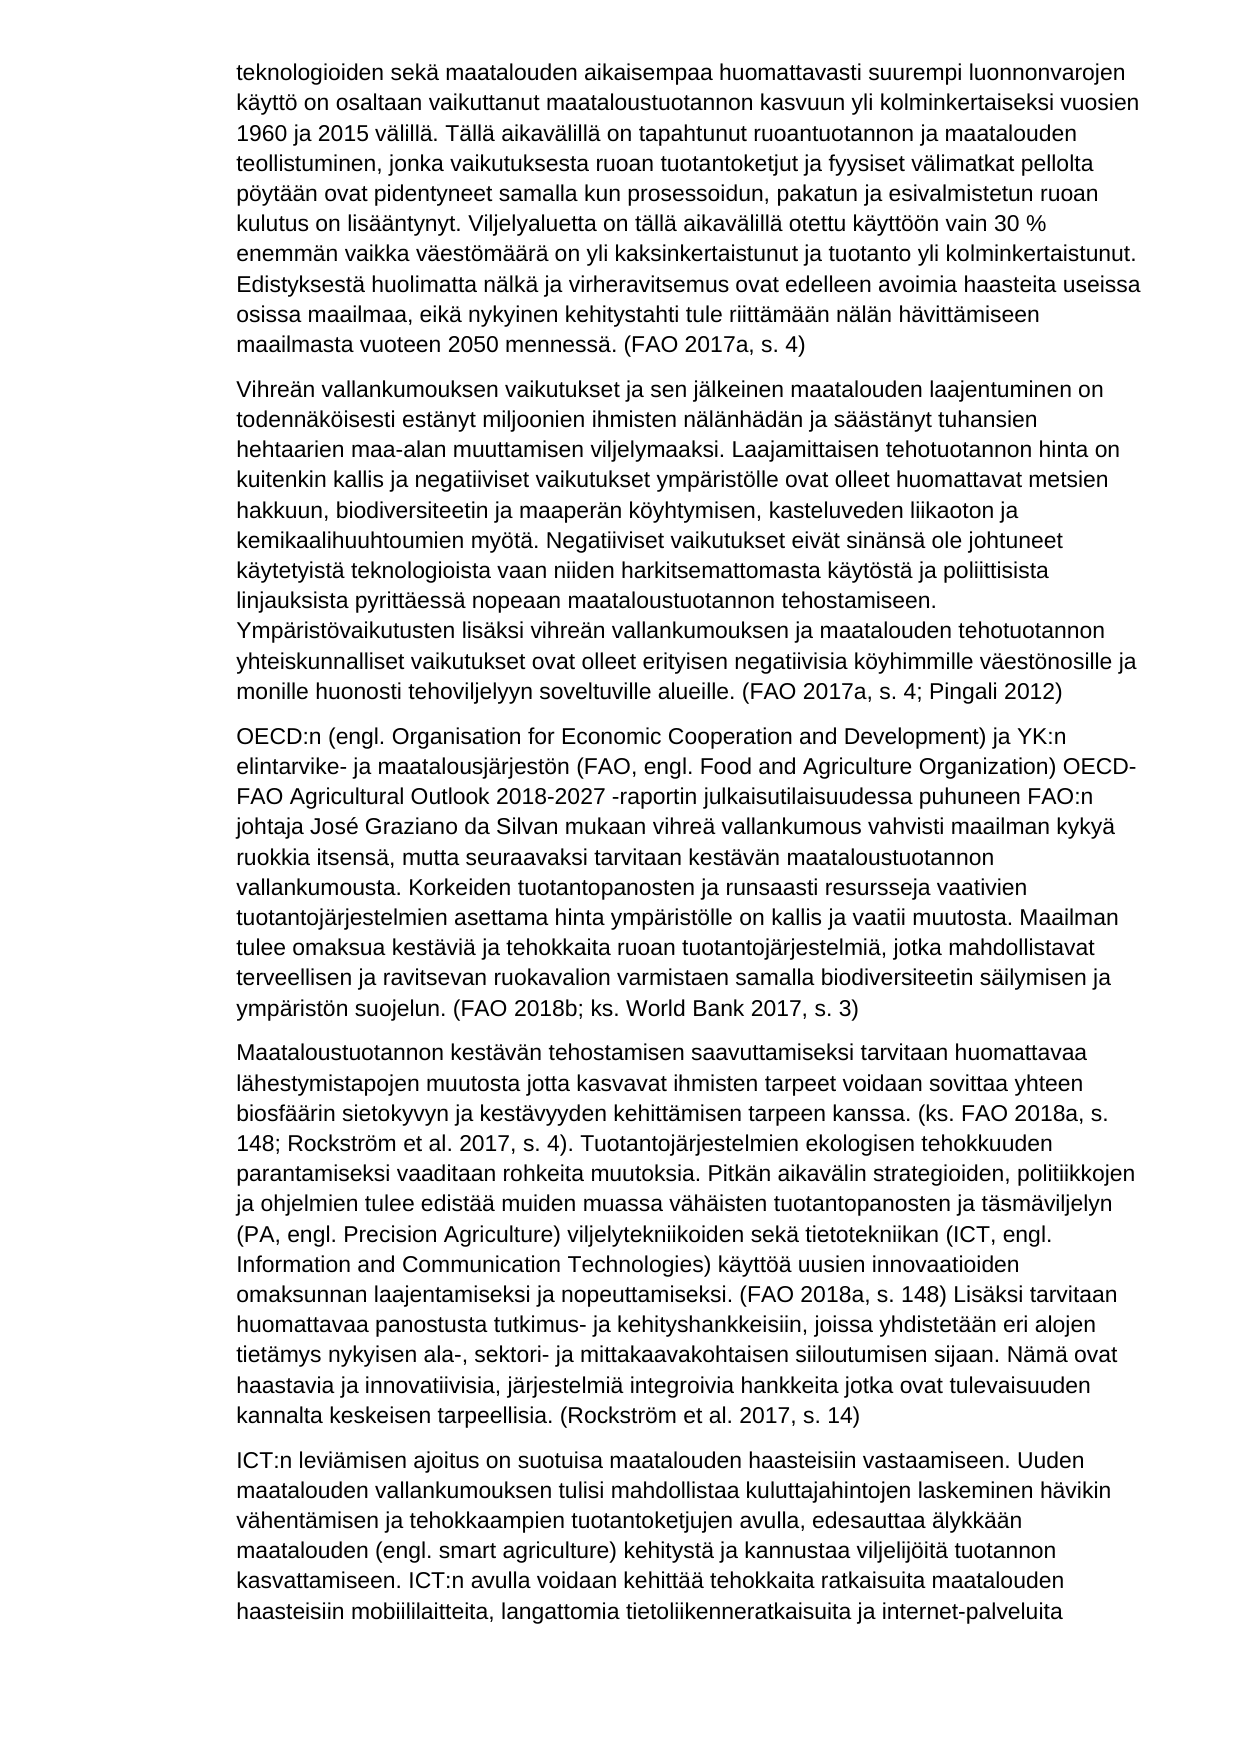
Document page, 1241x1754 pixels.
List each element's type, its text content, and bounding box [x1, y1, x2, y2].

text Vihreän vallankumouksen vaikutukset ja sen jälkeinen maatalouden laajentuminen on todennäköisesti estänyt miljoonien ihmisten nälänhädän ja säästänyt tuhansien hehtaarien maa-alan muuttamisen viljelymaaksi. Laajamittaisen tehotuotannon hinta on kuitenkin kallis ja negatiiviset vaikutukset ympäristölle ovat olleet huomattavat metsien hakkuun, biodiversiteetin ja maaperän köyhtymisen, kasteluveden liikaoton ja kemikaalihuuhtoumien myötä. Negatiiviset vaikutukset eivät sinänsä ole johtuneet käytetyistä teknologioista vaan niiden harkitsemattomasta käytöstä ja poliittisista linjauksista pyrittäessä nopeaan maataloustuotannon tehostamiseen. Ympäristövaikutusten lisäksi vihreän vallankumouksen ja maatalouden tehotuotannon yhteiskunnalliset vaikutukset ovat olleet erityisen negatiivisia köyhimmille väestönosille ja monille huonosti tehoviljelyyn soveltuville alueille. (FAO 2017a, s. 4; Pingali 2012) [236, 376, 1152, 704]
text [236, 1447, 1152, 1624]
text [236, 59, 1152, 357]
text Maataloustuotannon kestävän tehostamisen saavuttamiseksi tarvitaan huomattavaa lähestymistapojen muutosta jotta kasvavat ihmisten tarpeet voidaan sovittaa yhteen biosfäärin sietokyvyn ja kestävyyden kehittämisen tarpeen kanssa. (ks. FAO 2018a, s. 148; Rockström et al. 2017, s. 4). Tuotantojärjestelmien ekologisen tehokkuuden parantamiseksi vaaditaan rohkeita muutoksia. Pitkän aikavälin strategioiden, politiikkojen ja ohjelmien tulee edistää muiden muassa vähäisten tuotantopanosten ja täsmäviljelyn (PA, engl. Precision Agriculture) viljelytekniikoiden sekä tietotekniikan (ICT, engl. Information and Communication Technologies) käyttöä uusien innovaatioiden omaksunnan laajentamiseksi ja nopeuttamiseksi. (FAO 2018a, s. 148) Lisäksi tarvitaan huomattavaa panostusta tutkimus- ja kehityshankkeisiin, joissa yhdistetään eri alojen tietämys nykyisen ala-, sektori- ja mittakaavakohtaisen siiloutumisen sijaan. Nämä ovat haastavia ja innovatiivisia, järjestelmiä integroivia hankkeita jotka ovat tulevaisuuden kannalta keskeisen tarpeellisia. (Rockström et al. 2017, s. 14) [236, 1039, 1152, 1428]
text OECD:n (engl. Organisation for Economic Cooperation and Development) ja YK:n elintarvike- ja maatalousjärjestön (FAO, engl. Food and Agriculture Organization) OECD-FAO Agricultural Outlook 2018-2027 -raportin julkaisutilaisuudessa puhuneen FAO:n johtaja José Graziano da Silvan mukaan vihreä vallankumous vahvisti maailman kykyä ruokkia itsensä, mutta seuraavaksi tarvitaan kestävän maataloustuotannon vallankumousta. Korkeiden tuotantopanosten ja runsaasti resursseja vaativien tuotantojärjestelmien asettama hinta ympäristölle on kallis ja vaatii muutosta. Maailman tulee omaksua kestäviä ja tehokkaita ruoan tuotantojärjestelmiä, jotka mahdollistavat terveellisen ja ravitsevan ruokavalion varmistaen samalla biodiversiteetin säilymisen ja ympäristön suojelun. (FAO 2018b; ks. World Bank 2017, s. 3) [236, 723, 1152, 1021]
